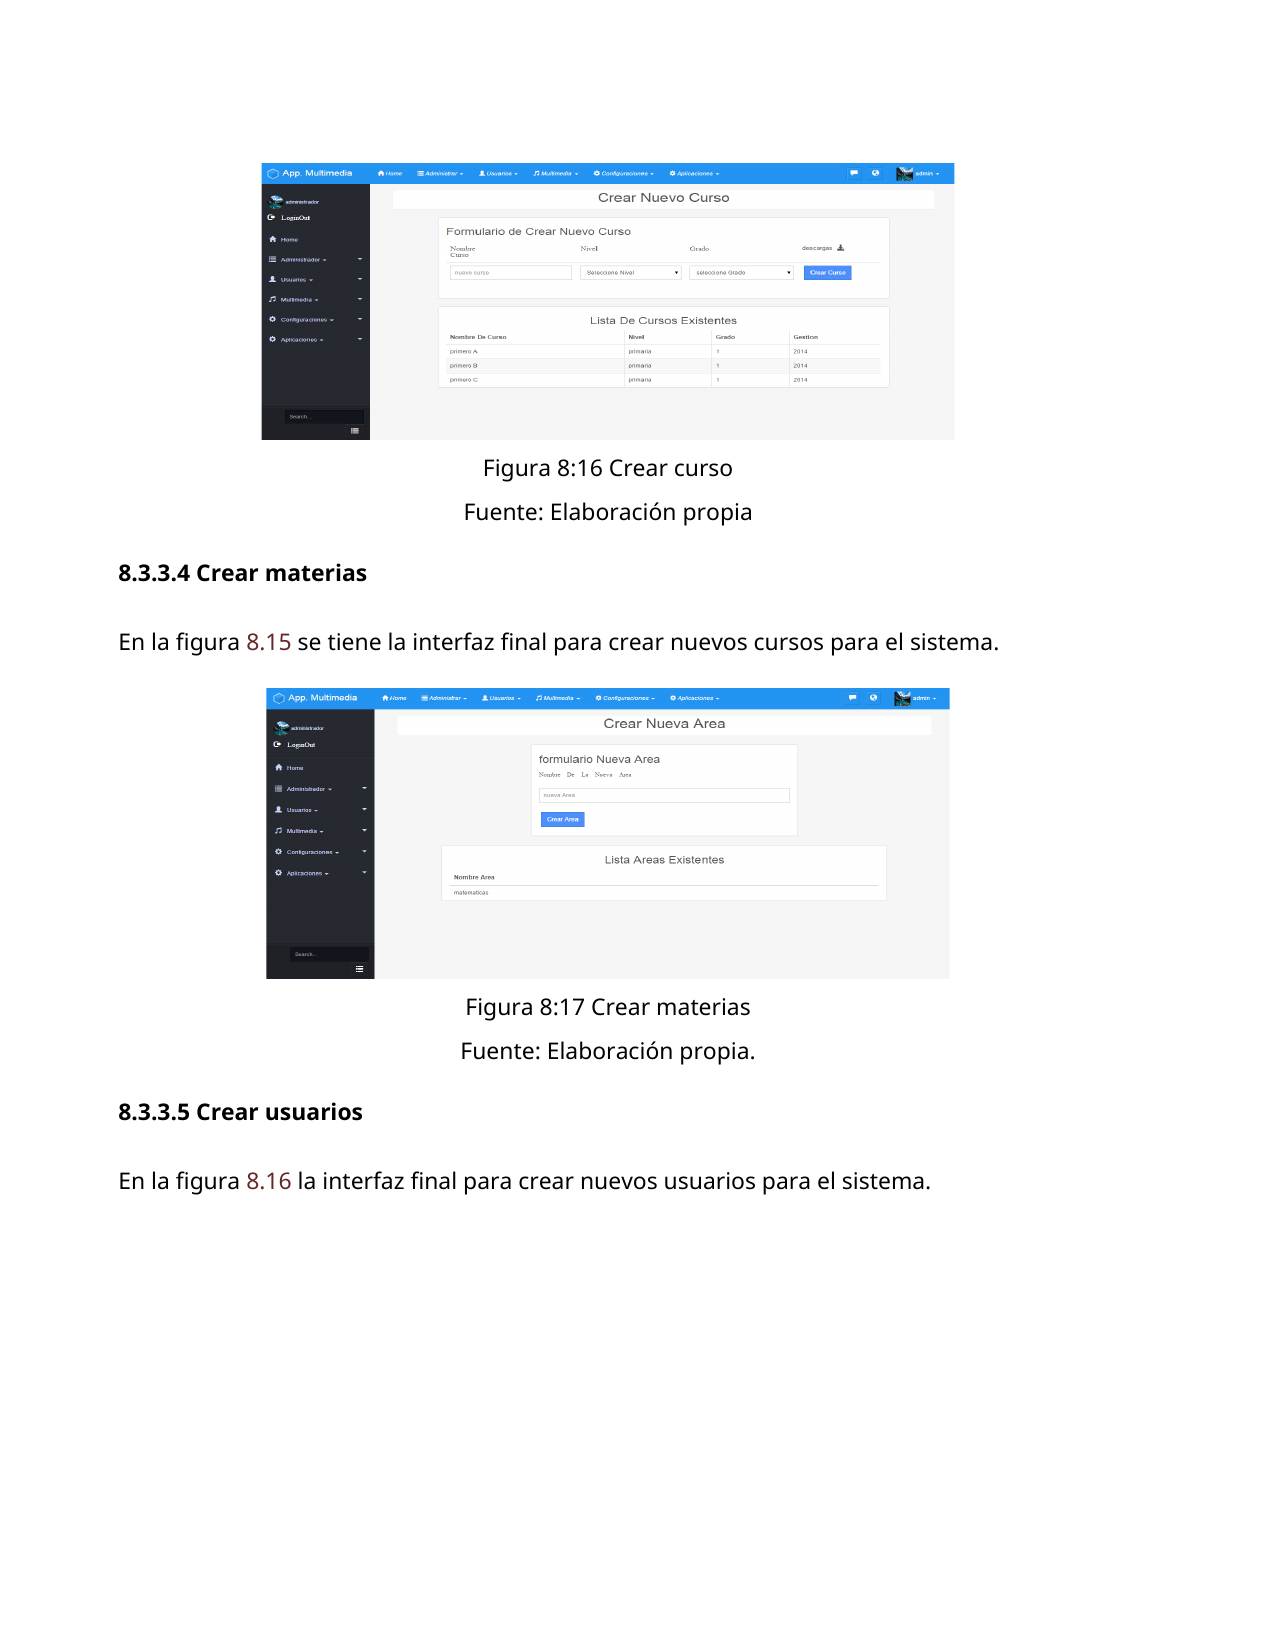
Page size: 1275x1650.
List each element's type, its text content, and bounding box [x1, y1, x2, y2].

text Fuente: Elaboración propia [118, 496, 1098, 527]
text Fuente: Elaboración propia. [118, 1035, 1098, 1066]
subtitle 8.3.3.4 Crear materias [118, 557, 1098, 588]
text En la figura 8.16 la interfaz final para crear nuevos usuarios para el sistema. [118, 1165, 1098, 1196]
text En la figura 8.15 se tiene la interfaz final para crear nuevos cursos para el sistema. [118, 626, 1098, 657]
subtitle 8.3.3.5 Crear usuarios [118, 1096, 1098, 1127]
